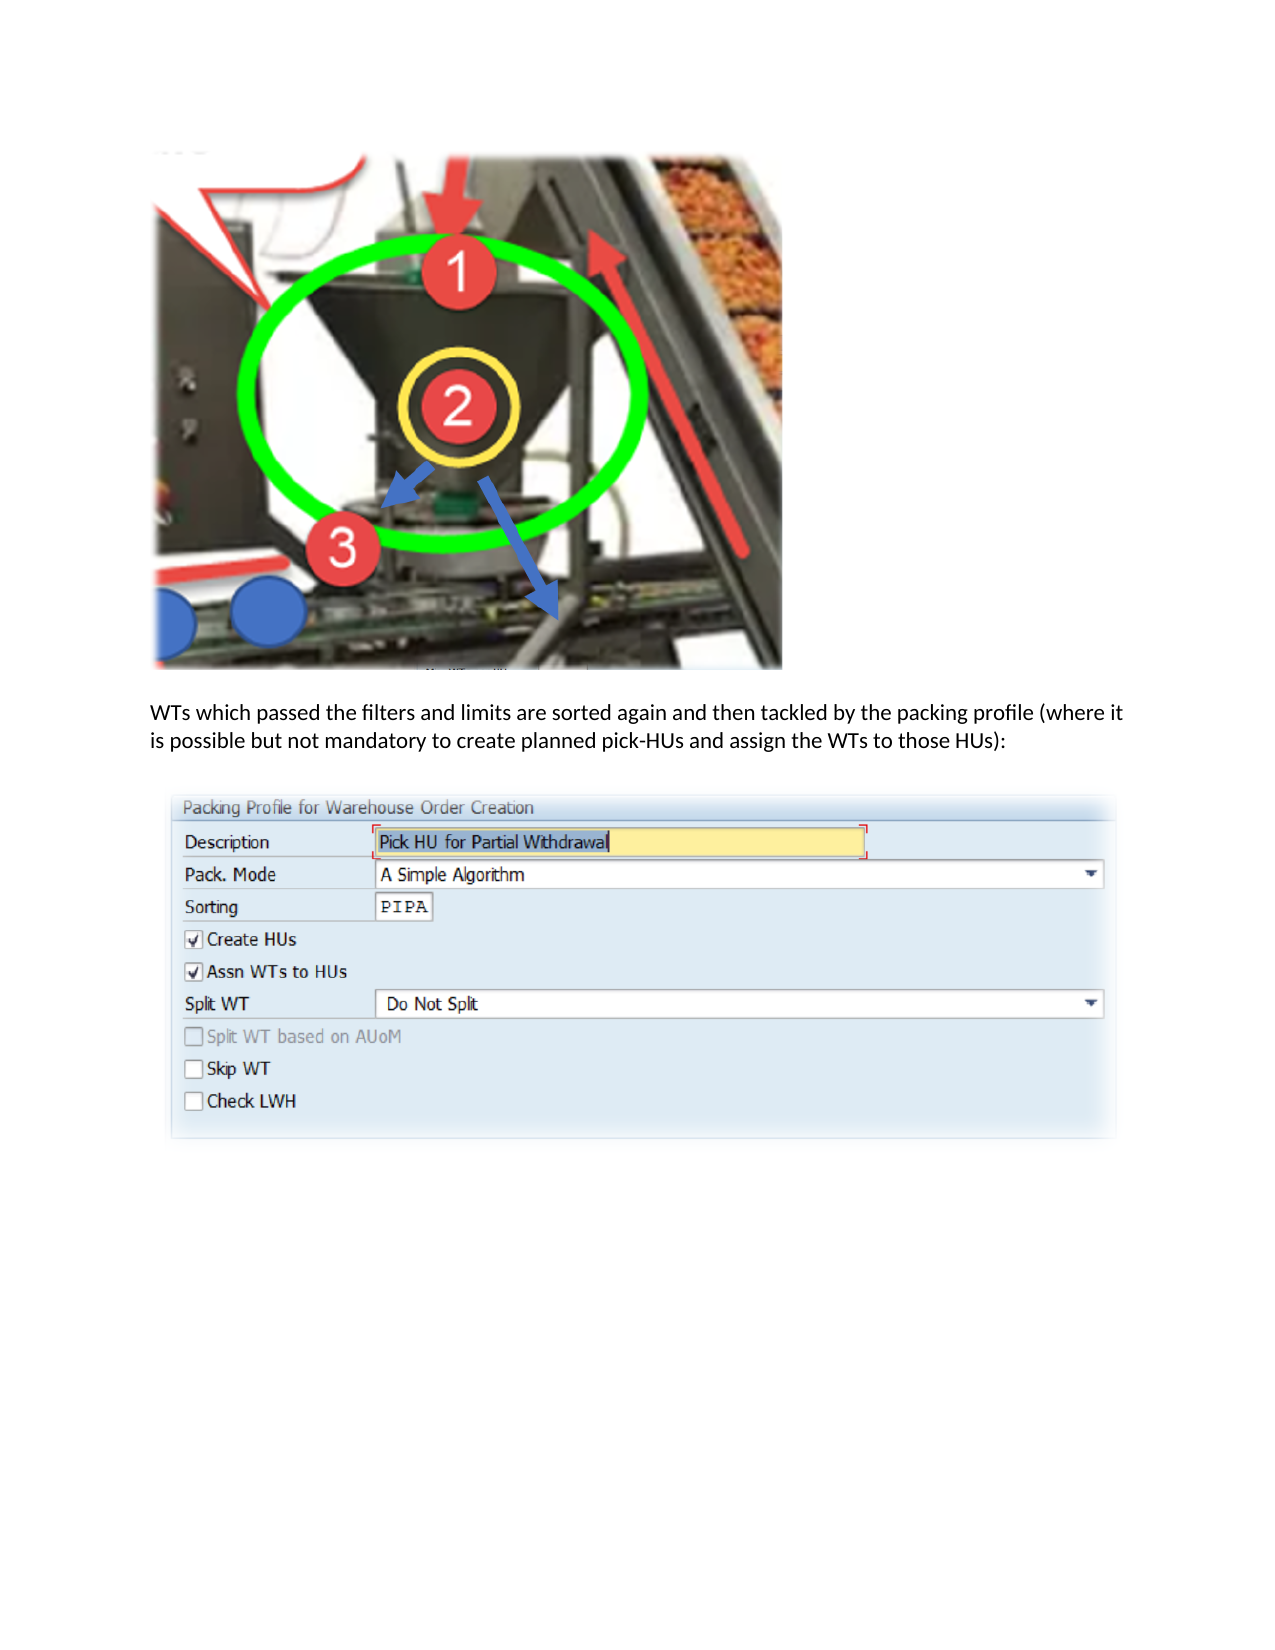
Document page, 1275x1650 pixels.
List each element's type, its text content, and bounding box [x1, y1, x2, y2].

picture [150, 150, 783, 670]
picture [186, 817, 1091, 1121]
text WTs which passed the filters and limits are sorted again and then tackled by the packing profile (where it is possible but not mandatory to create planned pick-HUs and assign the WTs to those HUs): [150, 698, 1125, 754]
